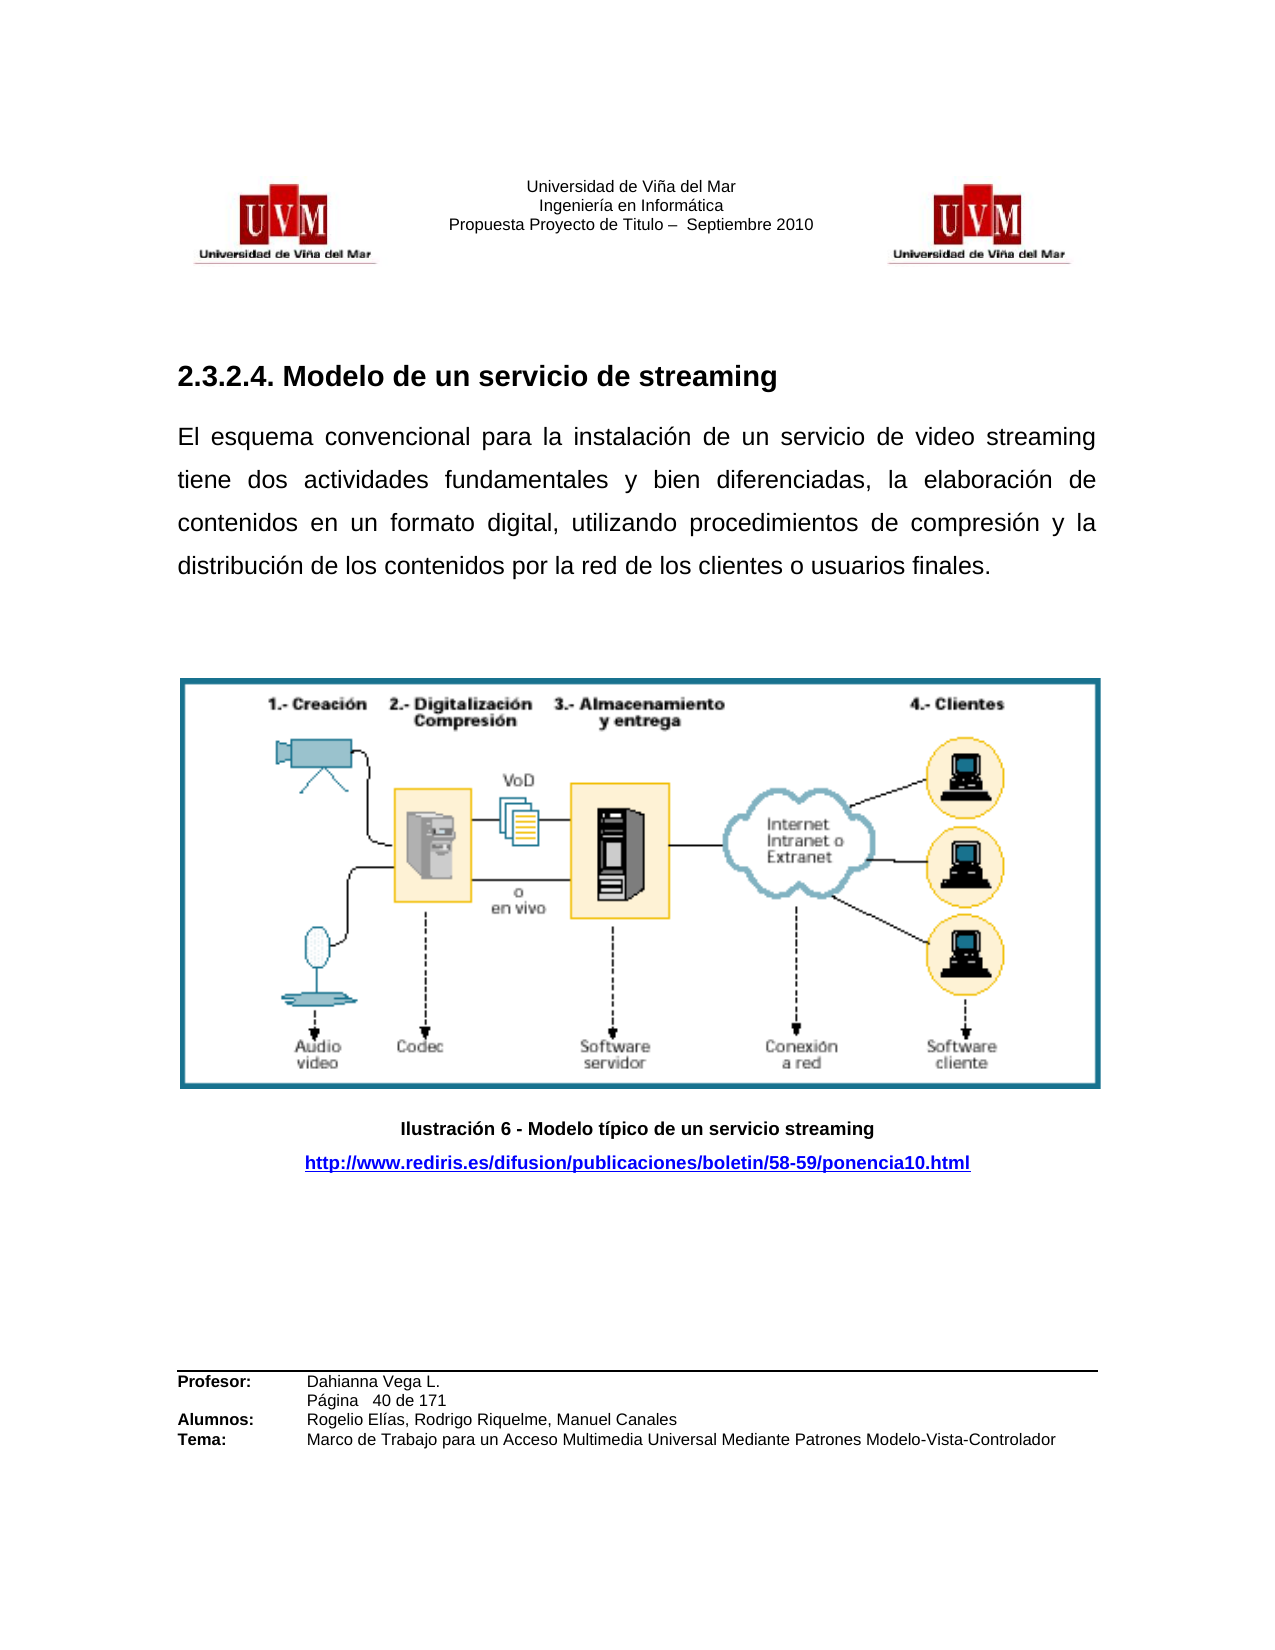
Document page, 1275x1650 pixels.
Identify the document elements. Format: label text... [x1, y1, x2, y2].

picture [180, 678, 1101, 1089]
subtitle 2.3.2.4. Modelo de un servicio de streaming [177, 359, 1098, 392]
picture [177, 176, 390, 267]
text http://www.rediris.es/difusion/publicaciones/boletin/58-59/ponencia10.html [177, 1152, 1098, 1173]
text El esquema convencional para la instalación de un servicio de video streaming tiene dos actividades fundamentales y bien diferenciadas, la elaboración de contenidos en un formato digital, utilizando procedimientos de compresión y la distribución de los contenidos por la red de los clientes o usuarios finales. [177, 422, 1098, 580]
picture [871, 176, 1084, 267]
text Ilustración 6 - Modelo típico de un servicio streaming [177, 1118, 1098, 1139]
